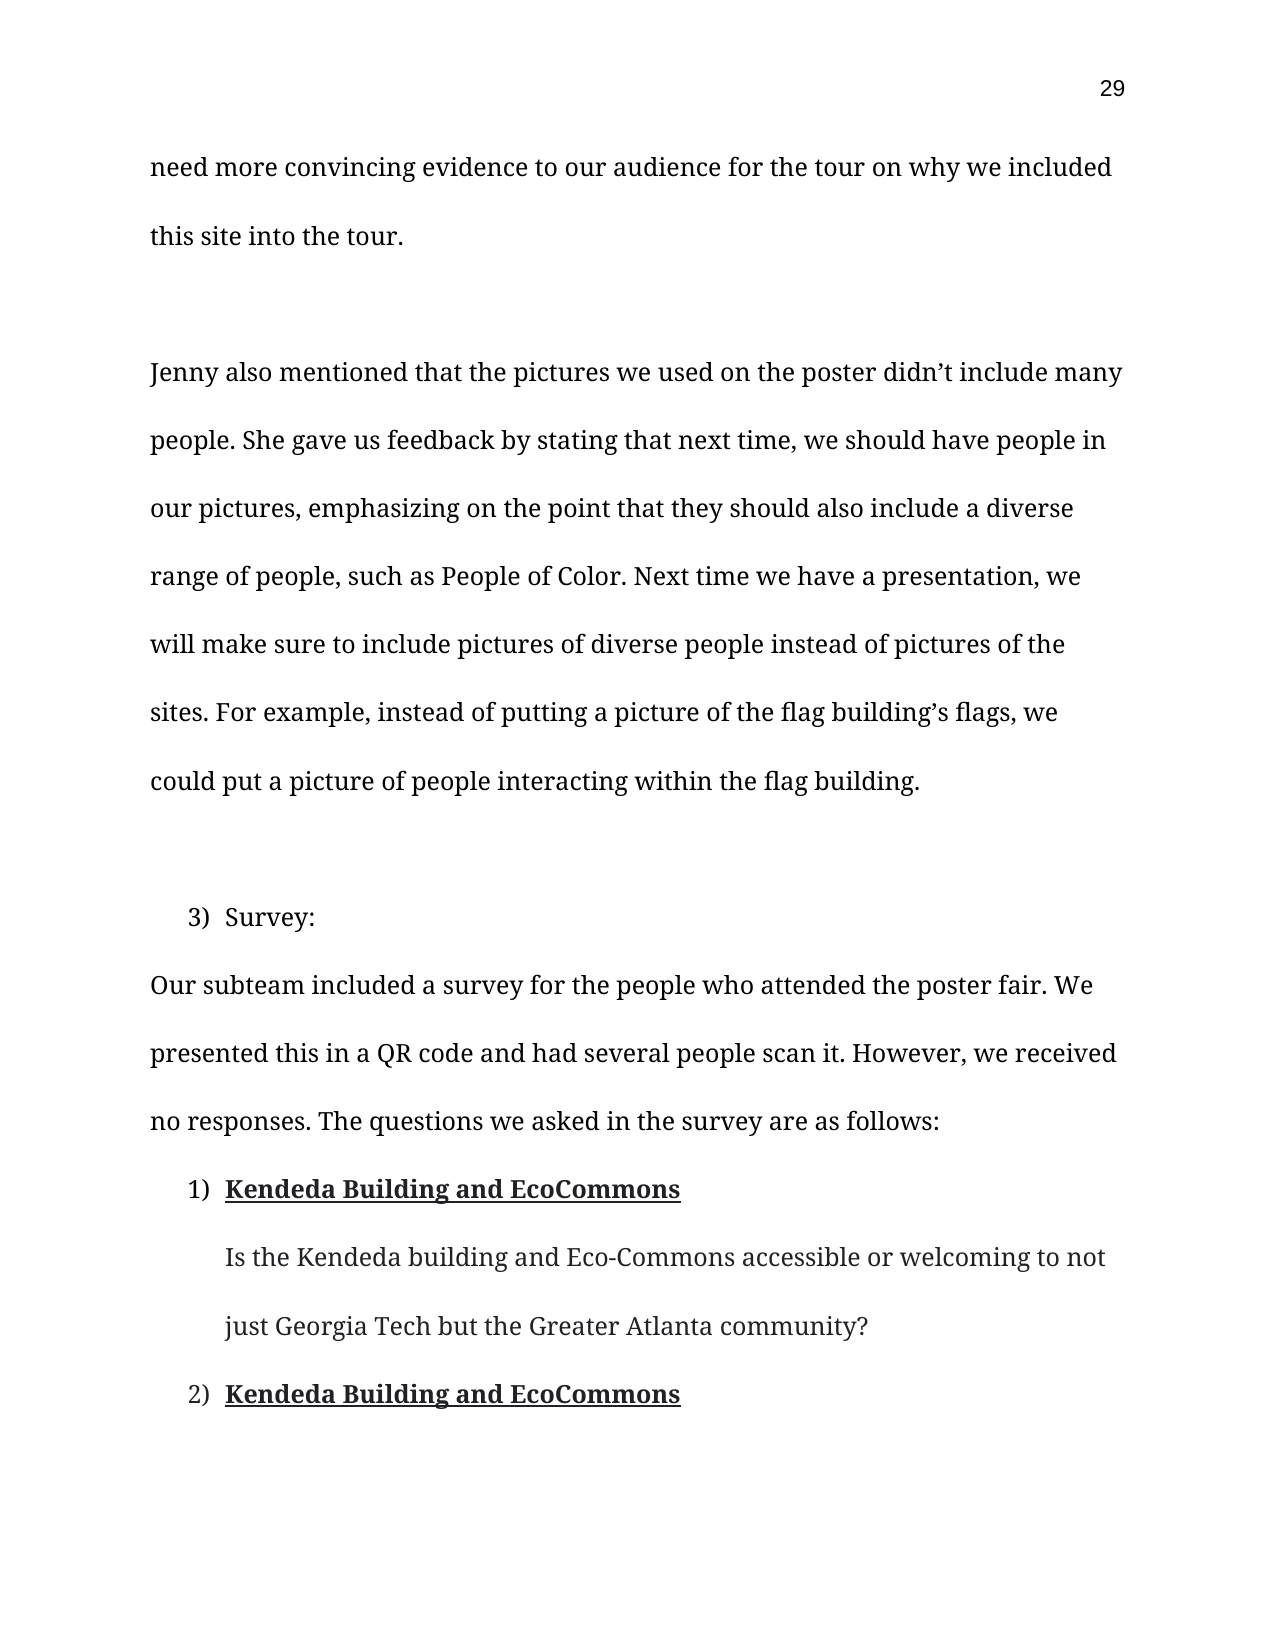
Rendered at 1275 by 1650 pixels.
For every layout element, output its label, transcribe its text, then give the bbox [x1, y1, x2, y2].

list Survey: [187, 899, 1125, 933]
list Kendeda Building and EcoCommons [187, 1172, 1125, 1206]
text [150, 150, 1125, 252]
text Jenny also mentioned that the pictures we used on the poster didn’t include many people. She gave us feedback by stating that next time, we should have people in our pictures, emphasizing on the point that they should also include a diverse range of people, such as People of Color. Next time we have a presentation, we will make sure to include pictures of diverse people instead of pictures of the sites. For example, instead of putting a picture of the flag building’s flags, we could put a picture of people interacting within the flag building. [150, 354, 1125, 797]
text Our subteam included a survey for the people who attended the poster fair. We presented this in a QR code and had several people scan it. However, we received no responses. The questions we asked in the survey are as follows: [150, 967, 1125, 1138]
text Is the Kendeda building and Eco-Commons accessible or welcoming to not just Georgia Tech but the Greater Atlanta community? [225, 1240, 1125, 1342]
list Kendeda Building and EcoCommons [187, 1376, 1125, 1410]
